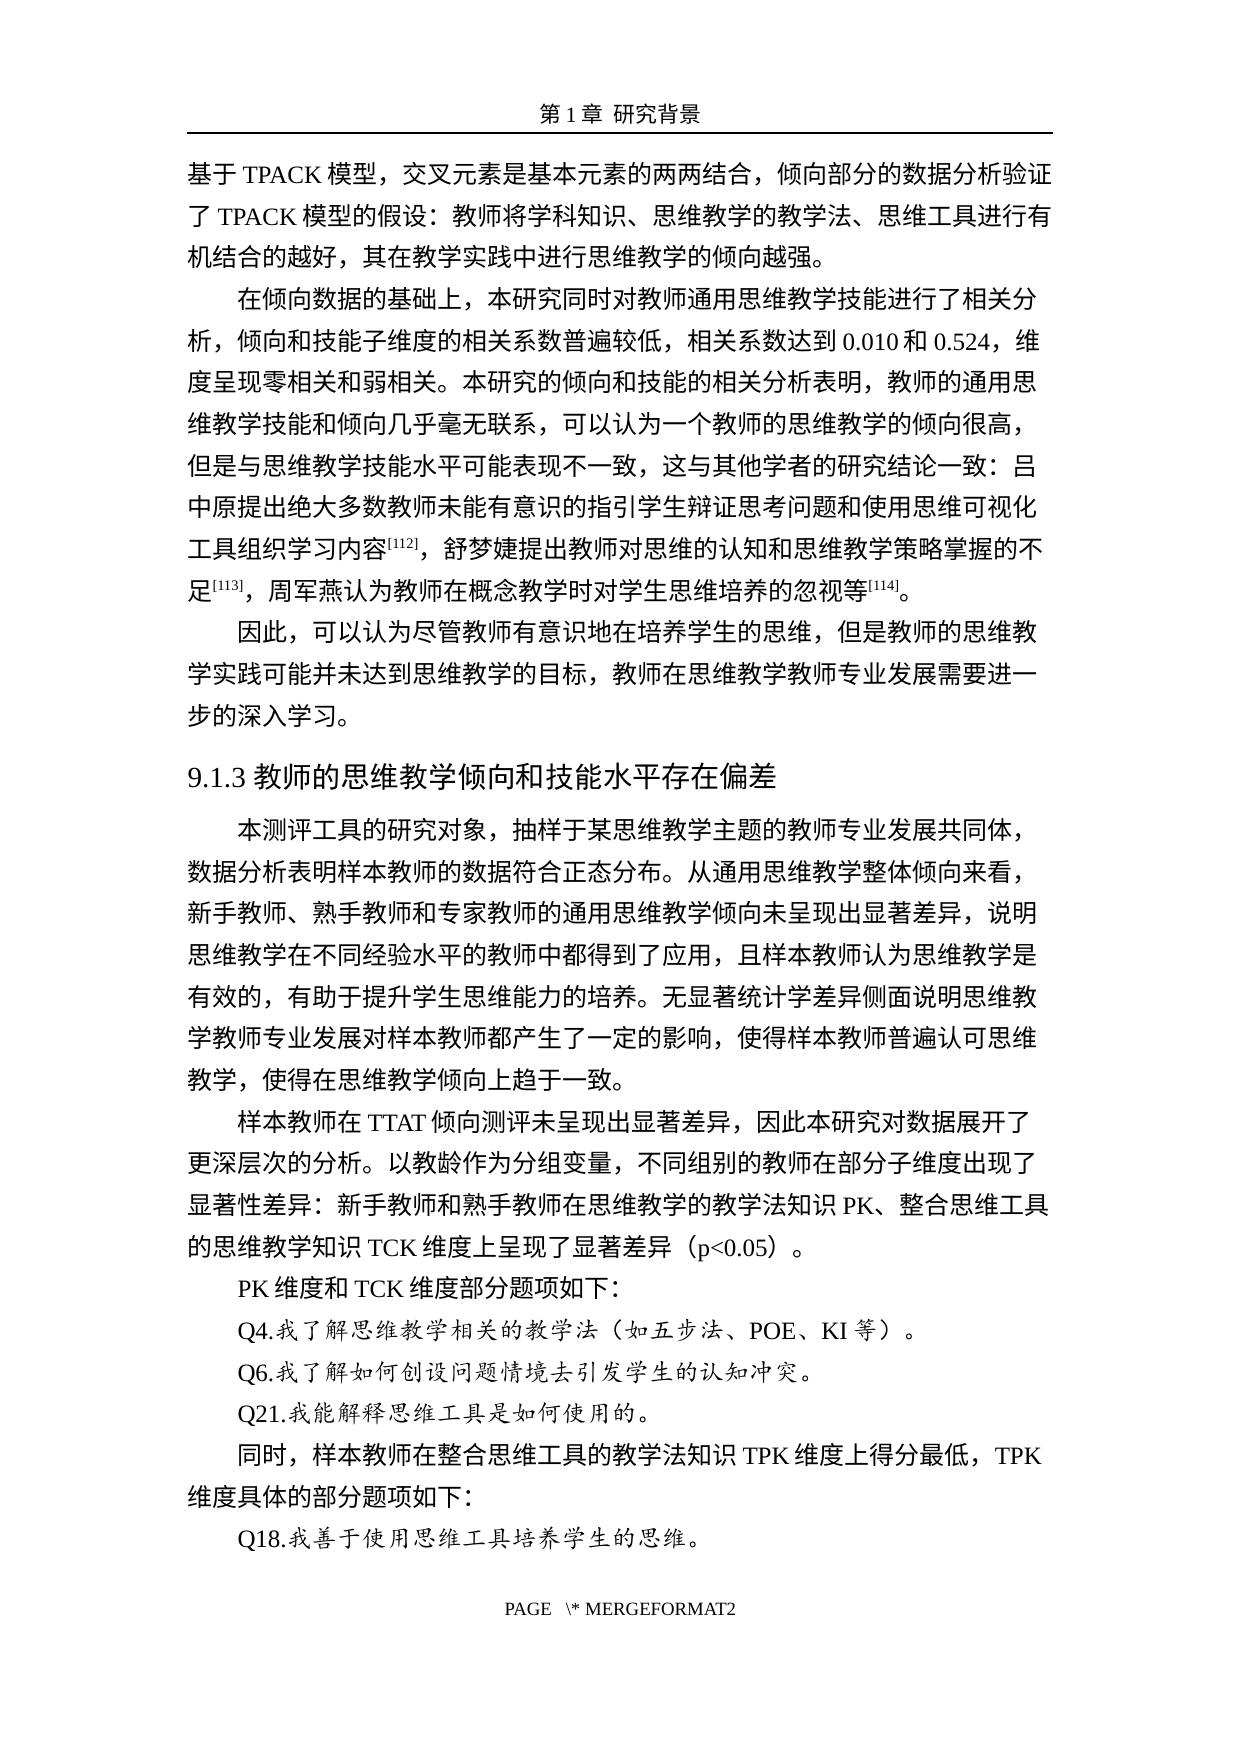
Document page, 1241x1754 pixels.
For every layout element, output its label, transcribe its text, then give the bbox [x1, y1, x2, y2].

text PK维度和TCK维度部分题项如下： [187, 1264, 1053, 1306]
text Q4.我了解思维教学相关的教学法（如五步法、POE、KI等）。 [187, 1306, 1053, 1348]
text Q6.我了解如何创设问题情境去引发学生的认知冲突。 [187, 1348, 1053, 1389]
text Q18.我善于使用思维工具培养学生的思维。 [187, 1514, 1053, 1556]
text 本测评工具的研究对象，抽样于某思维教学主题的教师专业发展共同体，数据分析表明样本教师的数据符合正态分布。从通用思维教学整体倾向来看，新手教师、熟手教师和专家教师的通用思维教学倾向未呈现出显著差异，说明思维教学在不同经验水平的教师中都得到了应用，且样本教师认为思维教学是有效的，有助于提升学生思维能力的培养。无显著统计学差异侧面说明思维教学教师专业发展对样本教师都产生了一定的影响，使得样本教师普遍认可思维教学，使得在思维教学倾向上趋于一致。 [187, 806, 1053, 1098]
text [187, 150, 1053, 275]
text 因此，可以认为尽管教师有意识地在培养学生的思维，但是教师的思维教学实践可能并未达到思维教学的目标，教师在思维教学教师专业发展需要进一步的深入学习。 [187, 608, 1053, 733]
text Q21.我能解释思维工具是如何使用的。 [187, 1389, 1053, 1431]
text 同时，样本教师在整合思维工具的教学法知识TPK维度上得分最低，TPK维度具体的部分题项如下： [187, 1431, 1053, 1514]
text 在倾向数据的基础上，本研究同时对教师通用思维教学技能进行了相关分析，倾向和技能子维度的相关系数普遍较低，相关系数达到0.010和0.524，维度呈现零相关和弱相关。本研究的倾向和技能的相关分析表明，教师的通用思维教学技能和倾向几乎毫无联系，可以认为一个教师的思维教学的倾向很高，但是与思维教学技能水平可能表现不一致，这与其他学者的研究结论一致：吕中原提出绝大多数教师未能有意识的指引学生辩证思考问题和使用思维可视化工具组织学习内容[112]，舒梦婕提出教师对思维的认知和思维教学策略掌握的不足[113]，周军燕认为教师在概念教学时对学生思维培养的忽视等[114]。 [187, 275, 1053, 608]
subtitle 教师的思维教学倾向和技能水平存在偏差 [187, 758, 1053, 794]
text 样本教师在TTAT倾向测评未呈现出显著差异，因此本研究对数据展开了更深层次的分析。以教龄作为分组变量，不同组别的教师在部分子维度出现了显著性差异：新手教师和熟手教师在思维教学的教学法知识PK、整合思维工具的思维教学知识TCK维度上呈现了显著差异（p<0.05）。 [187, 1098, 1053, 1264]
